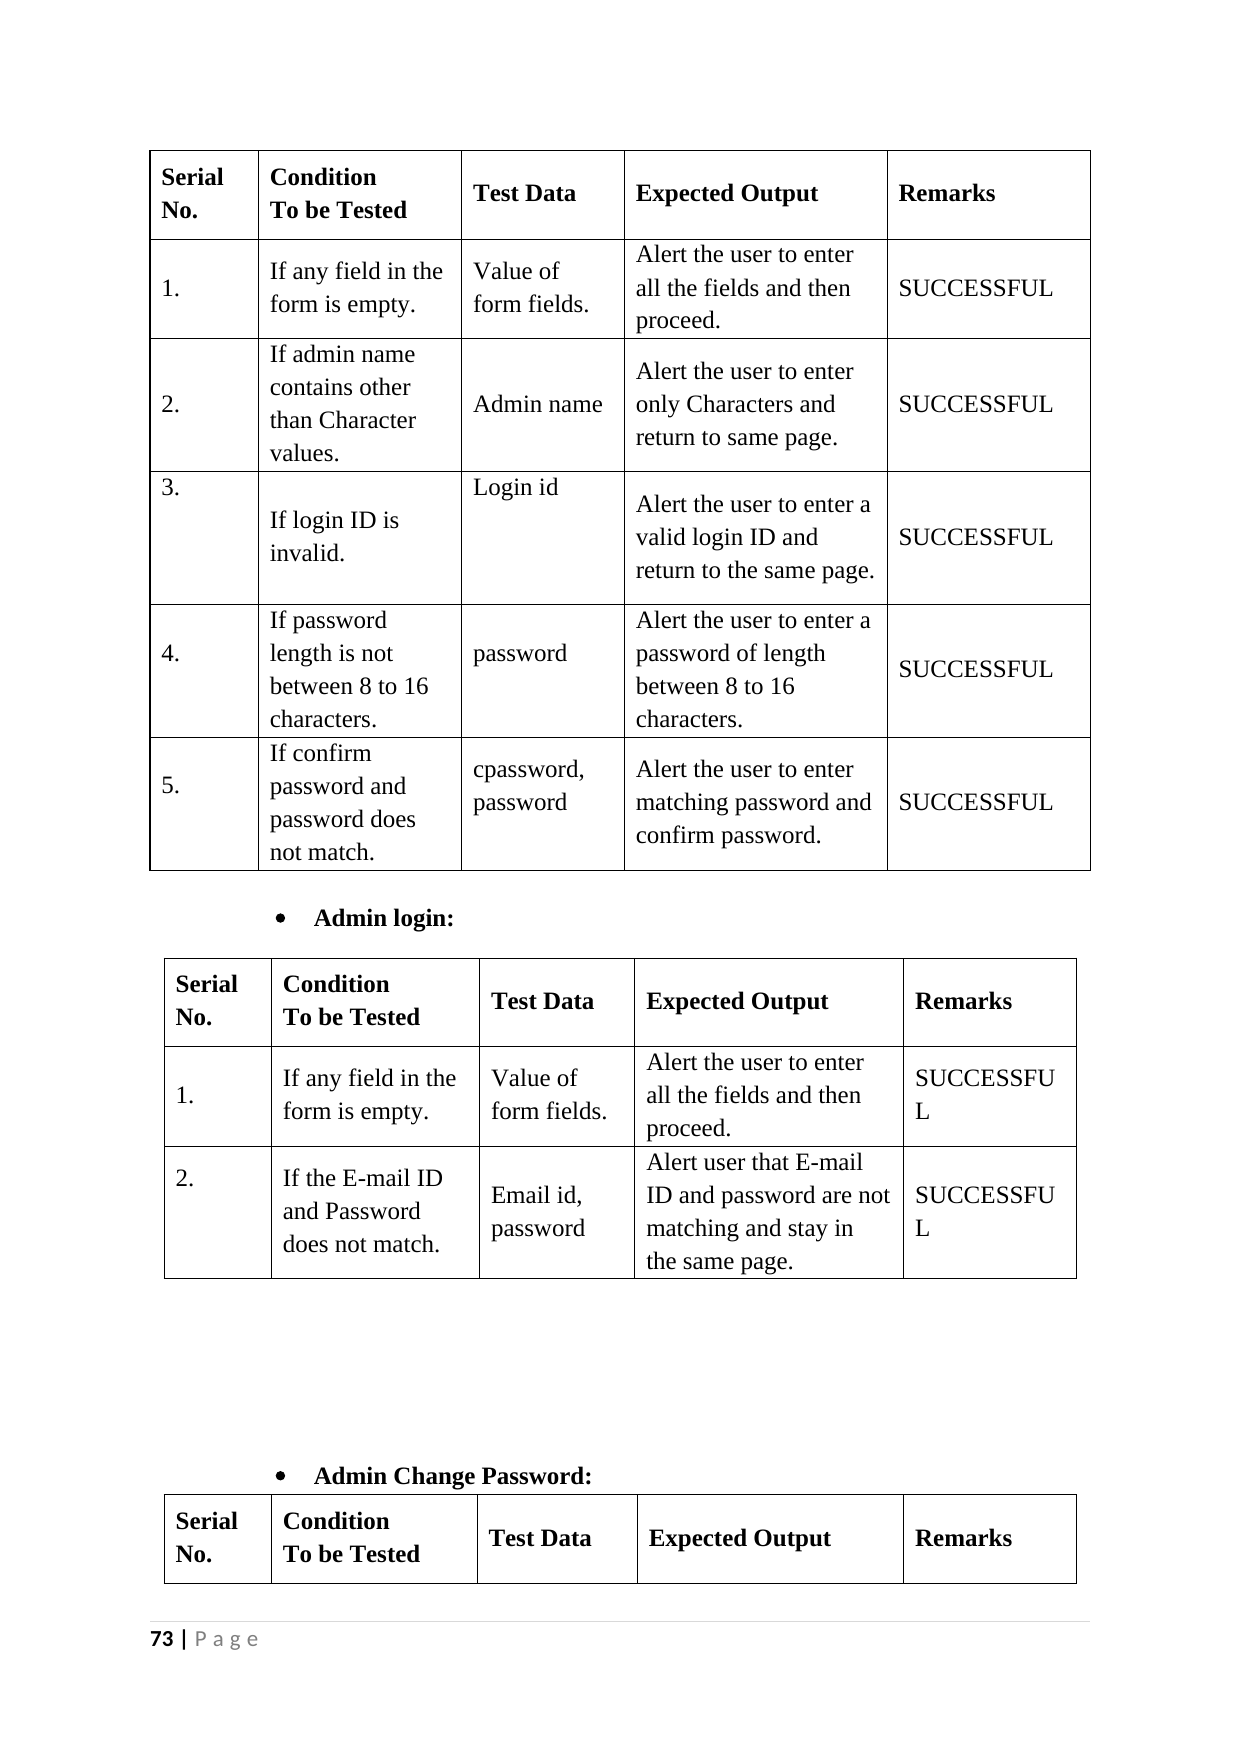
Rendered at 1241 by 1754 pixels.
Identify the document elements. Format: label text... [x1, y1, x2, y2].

table_cell SUCCESSFUL [888, 738, 1090, 869]
table_header Condition To be Tested [272, 1495, 477, 1583]
table_cell password [462, 605, 624, 737]
table_cell Alert the user to enter only Characters and return to same page. [625, 339, 887, 471]
table_header Serial No. [165, 1495, 271, 1583]
table_header Remarks [888, 151, 1090, 238]
table_cell 4. [151, 605, 258, 737]
table_cell 2. [165, 1147, 271, 1278]
table_header Test Data [480, 959, 634, 1046]
table_header Test Data [462, 151, 624, 238]
table_cell Alert the user to enter all the fields and then proceed. [625, 240, 887, 338]
table_header Serial No. [151, 151, 258, 238]
table_cell SUCCESSFUL [888, 472, 1090, 604]
table_header Condition To be Tested [272, 959, 479, 1046]
table_header Expected Output [638, 1495, 903, 1583]
table_cell If the E-mail ID and Password does not match. [272, 1147, 479, 1278]
table_header Serial No. [165, 959, 271, 1046]
table_cell 5. [151, 738, 258, 869]
table_cell SUCCESSFUL [888, 240, 1090, 338]
table_cell If login ID is invalid. [259, 472, 461, 604]
table_header Condition To be Tested [259, 151, 461, 238]
table_cell Admin name [462, 339, 624, 471]
table_cell Value of form fields. [462, 240, 624, 338]
table_cell 3. [151, 472, 258, 604]
table_cell Value of form fields. [480, 1047, 634, 1146]
list Admin Change Password: [276, 1461, 1090, 1490]
table_header Test Data [478, 1495, 637, 1583]
list Admin login: [276, 903, 1090, 932]
table_cell Alert the user to enter all the fields and then proceed. [635, 1047, 903, 1146]
table_cell SUCCESSFUL [904, 1047, 1076, 1146]
table_cell If confirm password and password does not match. [259, 738, 461, 869]
table_header Expected Output [635, 959, 903, 1046]
table_cell If any field in the form is empty. [272, 1047, 479, 1146]
table_cell Alert user that E-mail ID and password are not matching and stay in the same page. [635, 1147, 903, 1278]
table_header Remarks [904, 1495, 1076, 1583]
table_cell cpassword, password [462, 738, 624, 869]
table_cell Alert the user to enter a valid login ID and return to the same page. [625, 472, 887, 604]
table_cell 1. [151, 240, 258, 338]
table_cell If any field in the form is empty. [259, 240, 461, 338]
table_cell 1. [165, 1047, 271, 1146]
table_cell Alert the user to enter matching password and confirm password. [625, 738, 887, 869]
table_header Expected Output [625, 151, 887, 238]
table_cell SUCCESSFUL [904, 1147, 1076, 1278]
table_cell 2. [151, 339, 258, 471]
table_cell If admin name contains other than Character values. [259, 339, 461, 471]
table_cell If password length is not between 8 to 16 characters. [259, 605, 461, 737]
table_header Remarks [904, 959, 1076, 1046]
table_cell SUCCESSFUL [888, 339, 1090, 471]
table_cell Email id, password [480, 1147, 634, 1278]
table_cell SUCCESSFUL [888, 605, 1090, 737]
table_cell Login id [462, 472, 624, 604]
table_cell Alert the user to enter a password of length between 8 to 16 characters. [625, 605, 887, 737]
